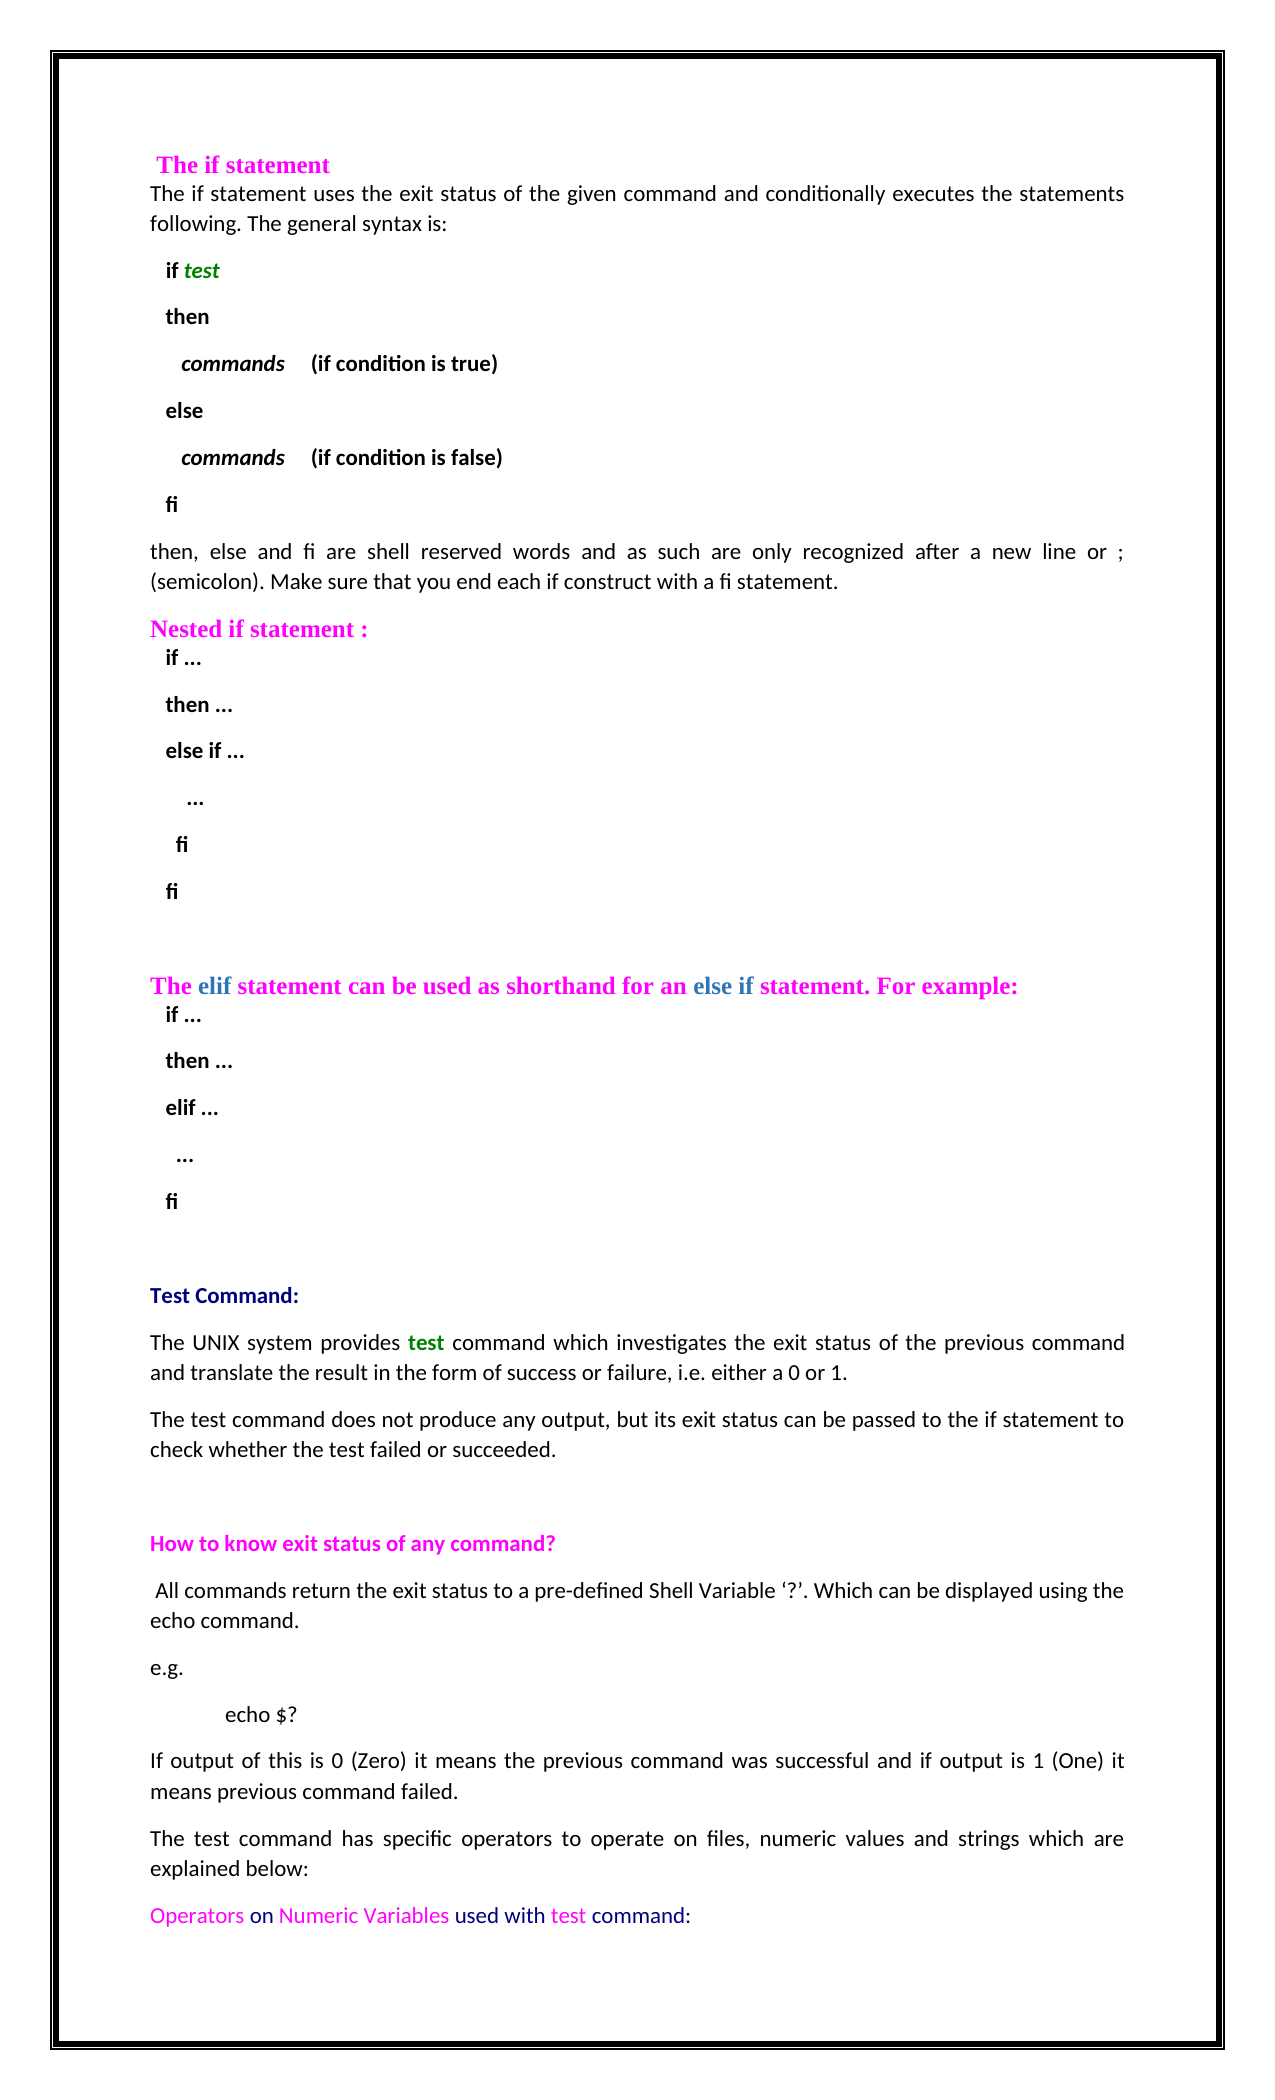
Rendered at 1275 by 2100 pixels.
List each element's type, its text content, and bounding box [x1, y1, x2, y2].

text The UNIX system provides test command which investigates the exit status of the previous command and translate the result in the form of success or failure, i.e. either a 0 or 1. [150, 1328, 1125, 1386]
text then [150, 303, 1125, 331]
text elif ... [150, 1093, 1125, 1122]
text All commands return the exit status to a pre-defined Shell Variable ‘?’. Which can be displayed using the echo command. [150, 1576, 1125, 1634]
text The test command has specific operators to operate on files, numeric values and strings which are explained below: [150, 1824, 1125, 1882]
text commands (if condition is false) [150, 443, 1125, 471]
subtitle The elif statement can be used as shorthand for an else if statement. For example: [150, 971, 1125, 1000]
text then ... [150, 690, 1125, 718]
text commands (if condition is true) [150, 349, 1125, 378]
text The test command does not produce any output, but its exit status can be passed to the if statement to check whether the test failed or succeeded. [150, 1405, 1125, 1463]
text fi [150, 830, 1125, 858]
text if ... [150, 1000, 1125, 1028]
text fi [150, 877, 1125, 905]
text The if statement uses the exit status of the given command and conditionally executes the statements following. The general syntax is: [150, 179, 1125, 237]
subtitle The if statement [150, 150, 1125, 179]
text If output of this is 0 (Zero) it means the previous command was successful and if output is 1 (One) it means previous command failed. [150, 1747, 1125, 1805]
text else if ... [150, 737, 1125, 765]
text ... [150, 783, 1125, 812]
text fi [150, 490, 1125, 518]
text How to know exit status of any command? [150, 1529, 1125, 1557]
text Operators on Numeric Variables used with test command: [150, 1901, 1125, 1929]
text ... [150, 1140, 1125, 1168]
text else [150, 396, 1125, 424]
text e.g. [150, 1653, 1125, 1681]
text if test [150, 256, 1125, 284]
text then ... [150, 1047, 1125, 1075]
text if ... [150, 643, 1125, 671]
text Test Command: [150, 1281, 1125, 1309]
text then, else and fi are shell reserved words and as such are only recognized after a new line or ; (semicolon). Make sure that you end each if construct with a fi statement. [150, 537, 1125, 595]
text echo $? [150, 1700, 1125, 1728]
subtitle Nested if statement : [150, 614, 1125, 643]
text fi [150, 1187, 1125, 1215]
